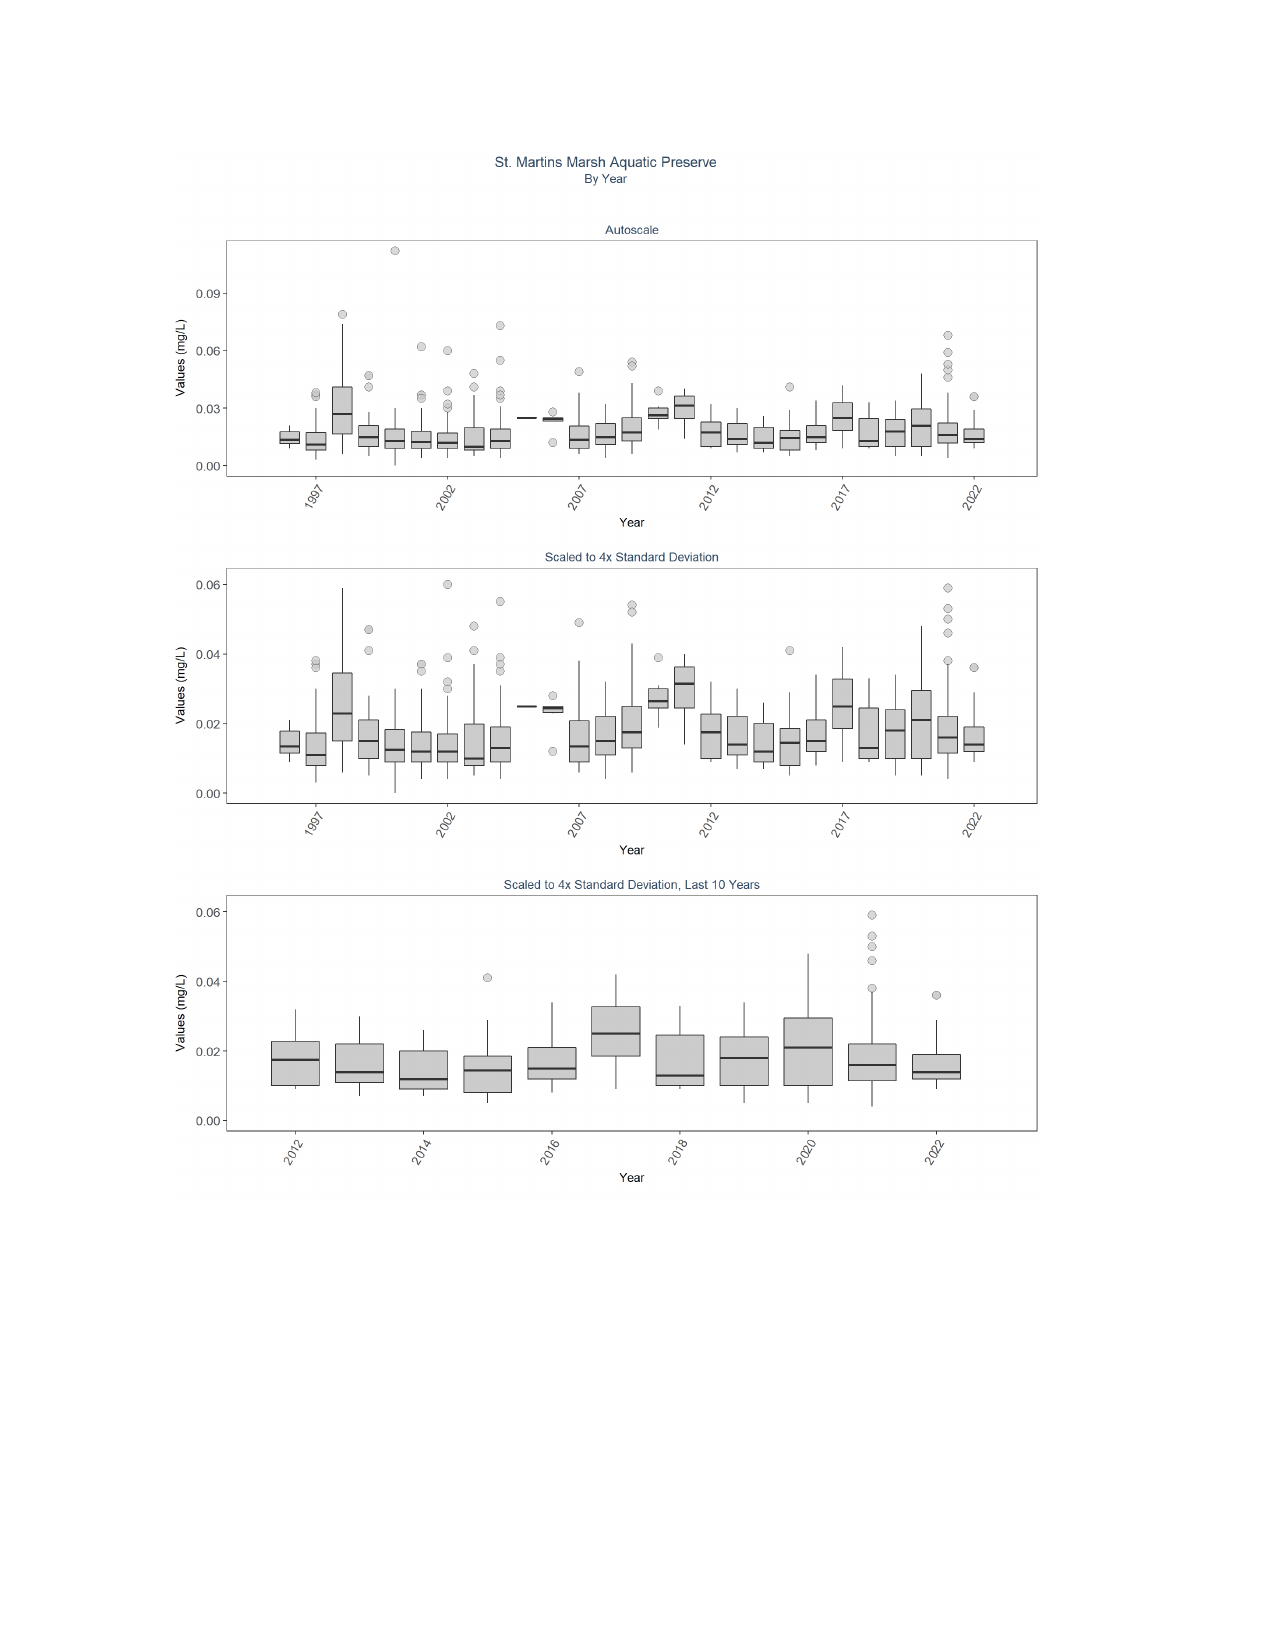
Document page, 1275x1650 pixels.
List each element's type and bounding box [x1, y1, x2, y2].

picture [168, 150, 1044, 1200]
